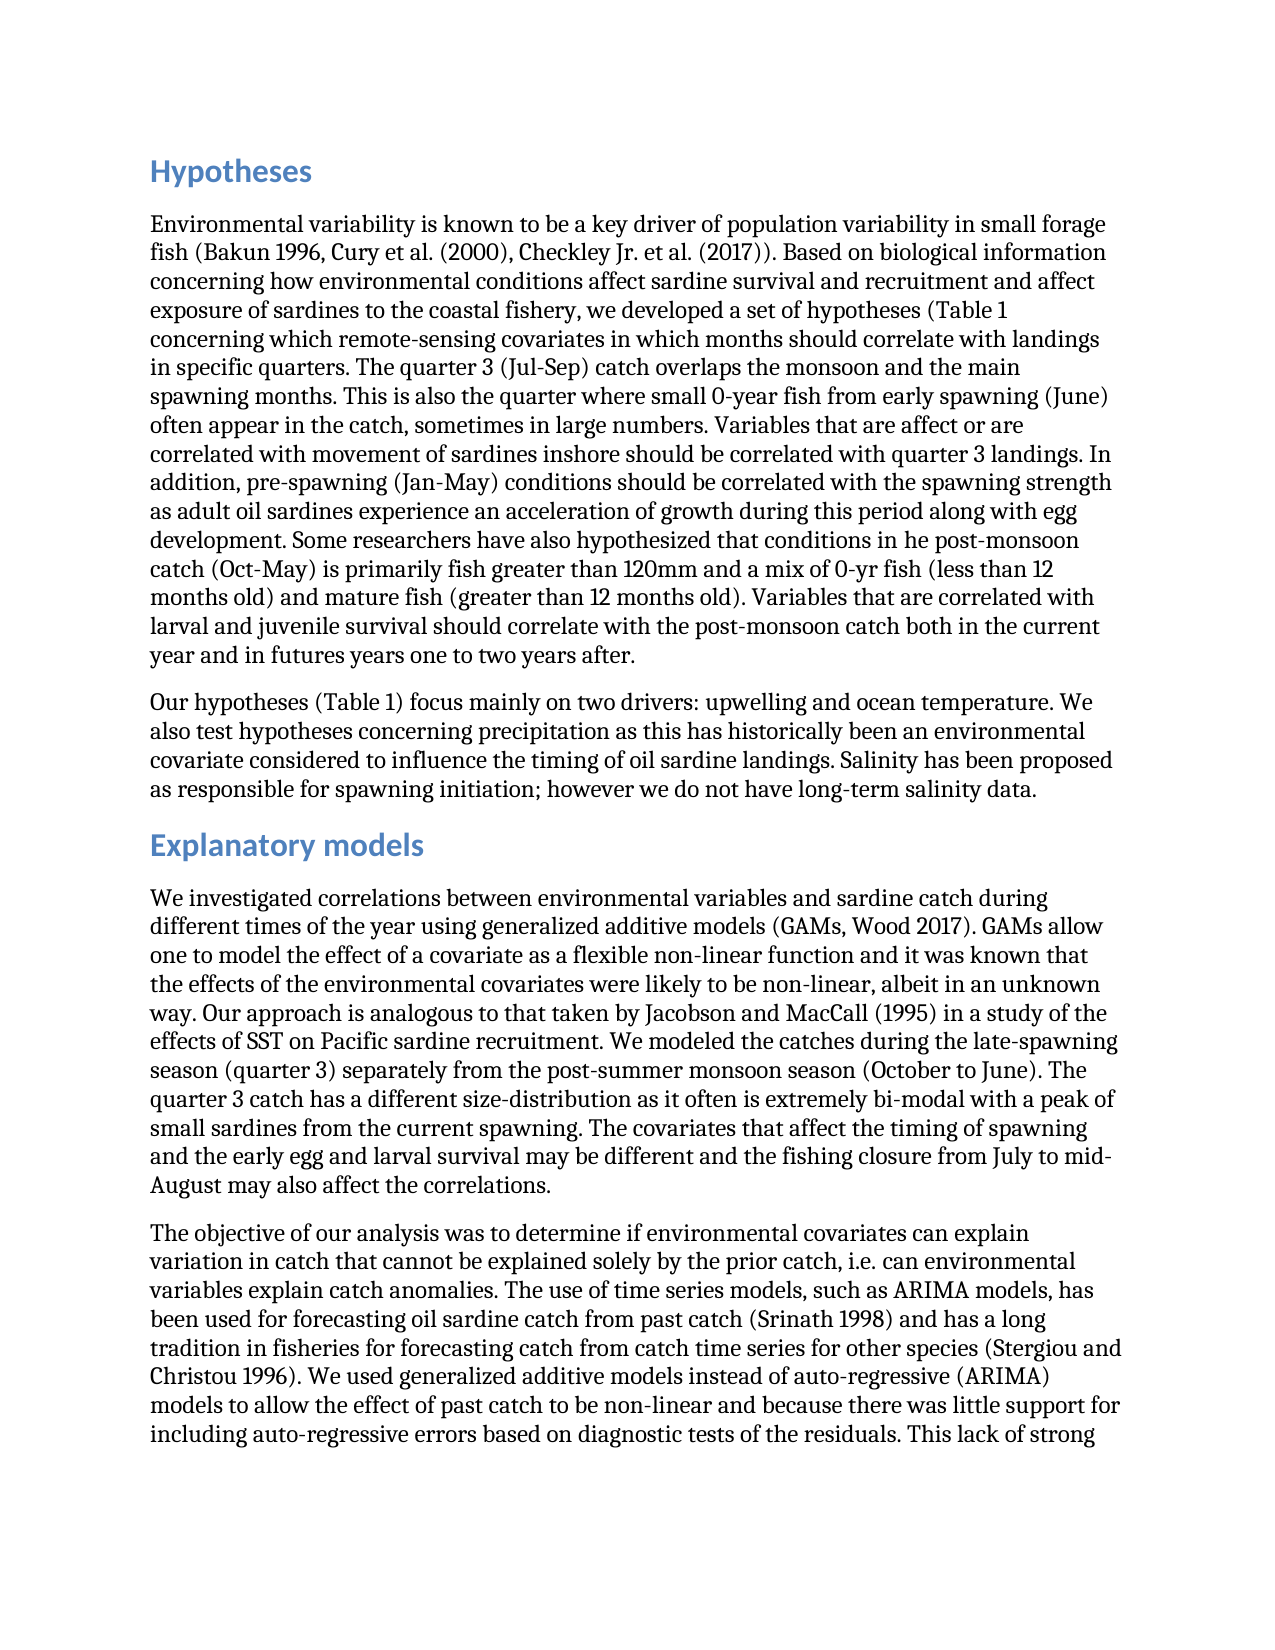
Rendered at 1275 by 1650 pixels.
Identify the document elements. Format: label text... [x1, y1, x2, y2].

text Our hypotheses (Table 1) focus mainly on two drivers: upwelling and ocean temperature. We also test hypotheses concerning precipitation as this has historically been an environmental covariate considered to influence the timing of oil sardine landings. Salinity has been proposed as responsible for spawning initiation; however we do not have long-term salinity data. [150, 688, 1125, 803]
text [150, 1218, 1125, 1448]
subtitle Explanatory models [150, 824, 1125, 865]
subtitle Hypotheses [150, 150, 1125, 191]
text Environmental variability is known to be a key driver of population variability in small forage fish (Bakun 1996, Cury et al. (2000), Checkley Jr. et al. (2017)). Based on biological information concerning how environmental conditions affect sardine survival and recruitment and affect exposure of sardines to the coastal fishery, we developed a set of hypotheses (Table 1 concerning which remote-sensing covariates in which months should correlate with landings in specific quarters. The quarter 3 (Jul-Sep) catch overlaps the monsoon and the main spawning months. This is also the quarter where small 0-year fish from early spawning (June) often appear in the catch, sometimes in large numbers. Variables that are affect or are correlated with movement of sardines inshore should be correlated with quarter 3 landings. In addition, pre-spawning (Jan-May) conditions should be correlated with the spawning strength as adult oil sardines experience an acceleration of growth during this period along with egg development. Some researchers have also hypothesized that conditions in he post-monsoon catch (Oct-May) is primarily fish greater than 120mm and a mix of 0-yr fish (less than 12 months old) and mature fish (greater than 12 months old). Variables that are correlated with larval and juvenile survival should correlate with the post-monsoon catch both in the current year and in futures years one to two years after. [150, 209, 1125, 669]
text We investigated correlations between environmental variables and sardine catch during different times of the year using generalized additive models (GAMs, Wood 2017). GAMs allow one to model the effect of a covariate as a flexible non-linear function and it was known that the effects of the environmental covariates were likely to be non-linear, albeit in an unknown way. Our approach is analogous to that taken by Jacobson and MacCall (1995) in a study of the effects of SST on Pacific sardine recruitment. We modeled the catches during the late-spawning season (quarter 3) separately from the post-summer monsoon season (October to June). The quarter 3 catch has a different size-distribution as it often is extremely bi-modal with a peak of small sardines from the current spawning. The covariates that affect the timing of spawning and the early egg and larval survival may be different and the fishing closure from July to mid-August may also affect the correlations. [150, 883, 1125, 1200]
